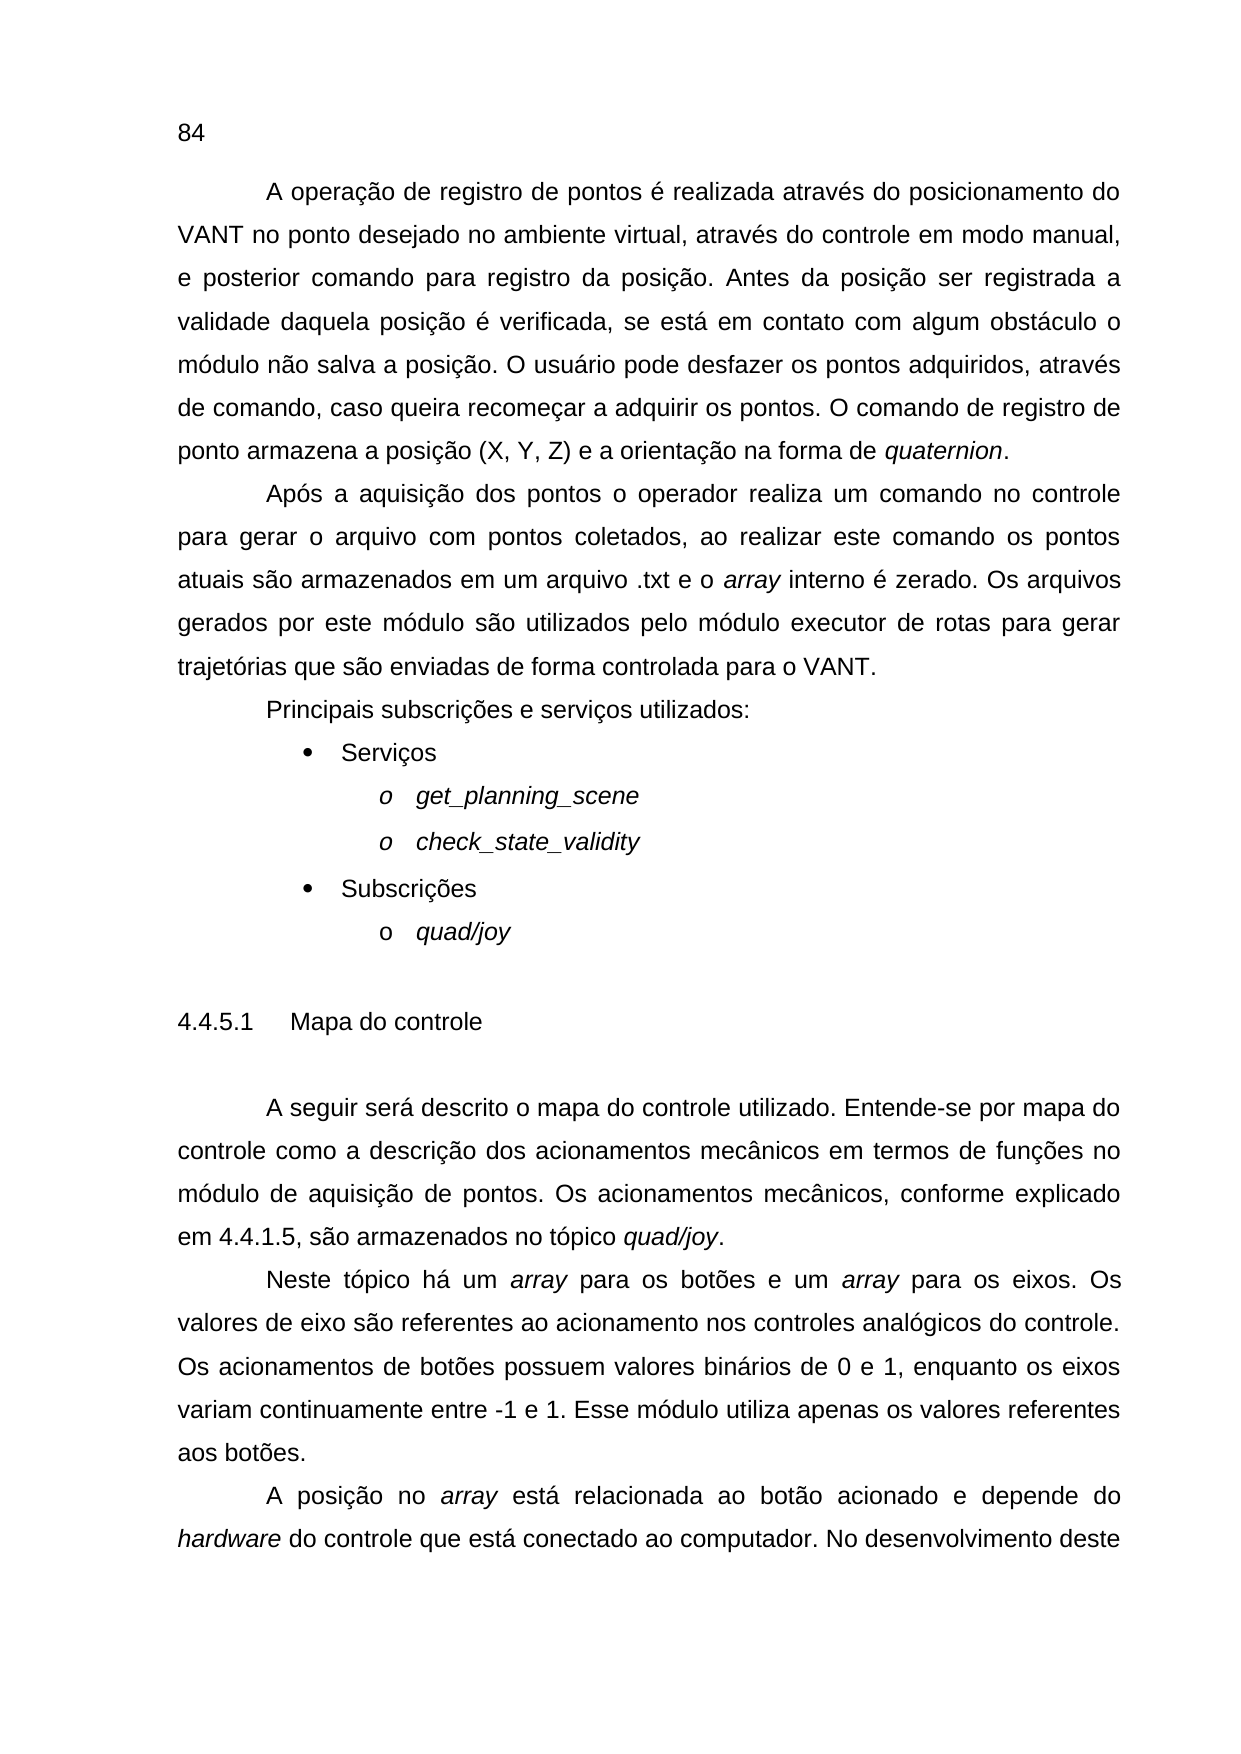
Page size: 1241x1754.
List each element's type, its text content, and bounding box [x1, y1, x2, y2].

list Serviços [303, 738, 1122, 767]
list check_state_validity [378, 827, 1122, 858]
text Neste tópico há um array para os botões e um array para os eixos. Os valores de eixo são referentes ao acionamento nos controles analógicos do controle. Os acionamentos de botões possuem valores binários de 0 e 1, enquanto os eixos variam continuamente entre -1 e 1. Esse módulo utiliza apenas os valores referentes aos botões. [177, 1265, 1122, 1466]
text A operação de registro de pontos é realizada através do posicionamento do VANT no ponto desejado no ambiente virtual, através do controle em modo manual, e posterior comando para registro da posição. Antes da posição ser registrada a validade daquela posição é verificada, se está em contato com algum obstáculo o módulo não salva a posição. O usuário pode desfazer os pontos adquiridos, através de comando, caso queira recomeçar a adquirir os pontos. O comando de registro de ponto armazena a posição (X, Y, Z) e a orientação na forma de quaternion. [177, 177, 1122, 465]
text Após a aquisição dos pontos o operador realiza um comando no controle para gerar o arquivo com pontos coletados, ao realizar este comando os pontos atuais são armazenados em um arquivo .txt e o array interno é zerado. Os arquivos gerados por este módulo são utilizados pelo módulo executor de rotas para gerar trajetórias que são enviadas de forma controlada para o VANT. [177, 479, 1122, 680]
list get_planning_scene [378, 781, 1122, 812]
subtitle Mapa do controle [177, 1006, 1122, 1035]
list quad/joy [378, 917, 1122, 948]
list Subscrições [303, 874, 1122, 903]
text Principais subscrições e serviços utilizados: [177, 695, 1122, 723]
text A seguir será descrito o mapa do controle utilizado. Entende-se por mapa do controle como a descrição dos acionamentos mecânicos em termos de funções no módulo de aquisição de pontos. Os acionamentos mecânicos, conforme explicado em 4.4.1.5, são armazenados no tópico quad/joy. [177, 1093, 1122, 1251]
